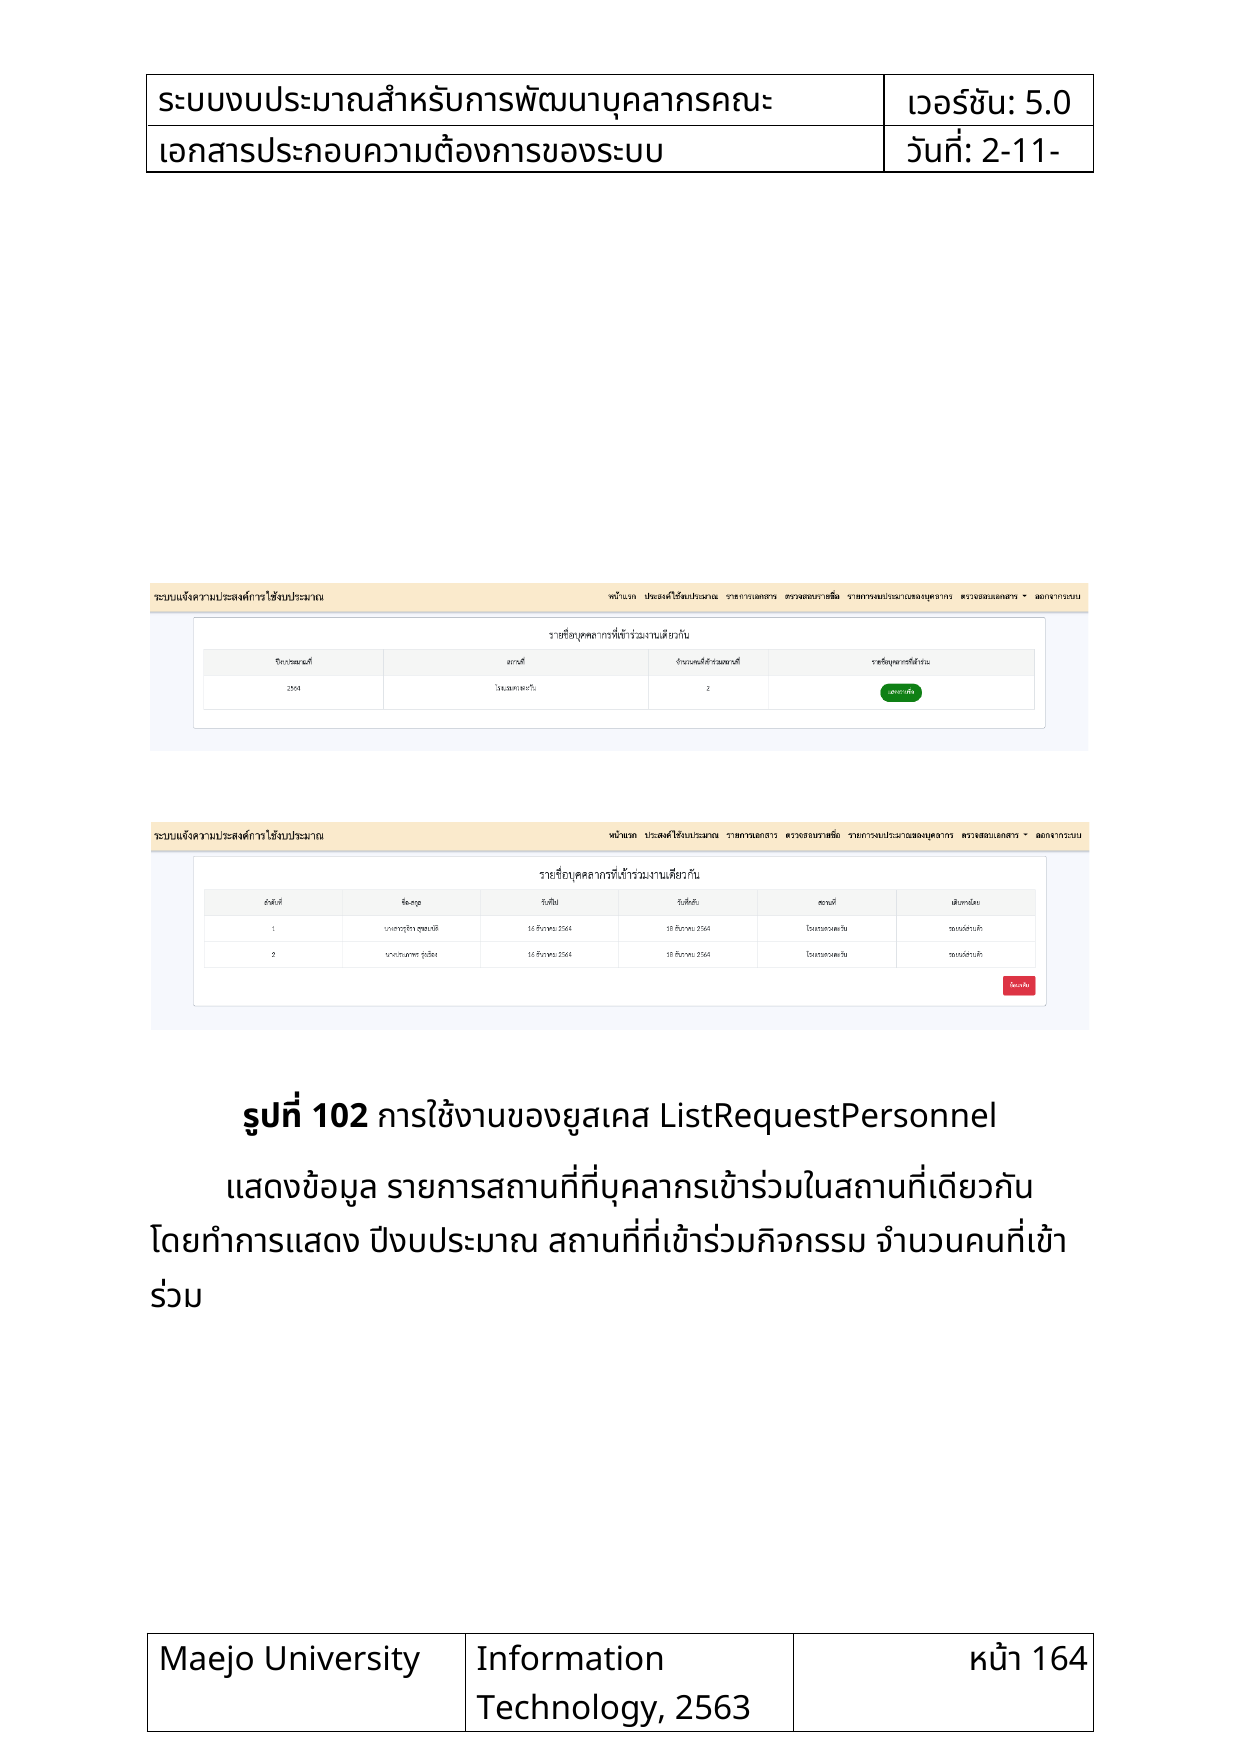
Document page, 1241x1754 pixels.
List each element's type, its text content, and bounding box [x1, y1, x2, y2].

picture [150, 583, 1089, 751]
text รูปที่ 102 การใช้งานของยูสเคส ListRequestPersonnel [150, 1091, 1090, 1142]
picture [151, 822, 1090, 1030]
text แสดงข้อมูล รายการสถานที่ที่บุคลากรเข้าร่วมในสถานที่เดียวกัน โดยทำการแสดง ปีงบประมาณ สถานที่ที่เข้าร่วมกิจกรรม จำนวนคนที่เข้าร่วม [150, 1163, 1090, 1322]
